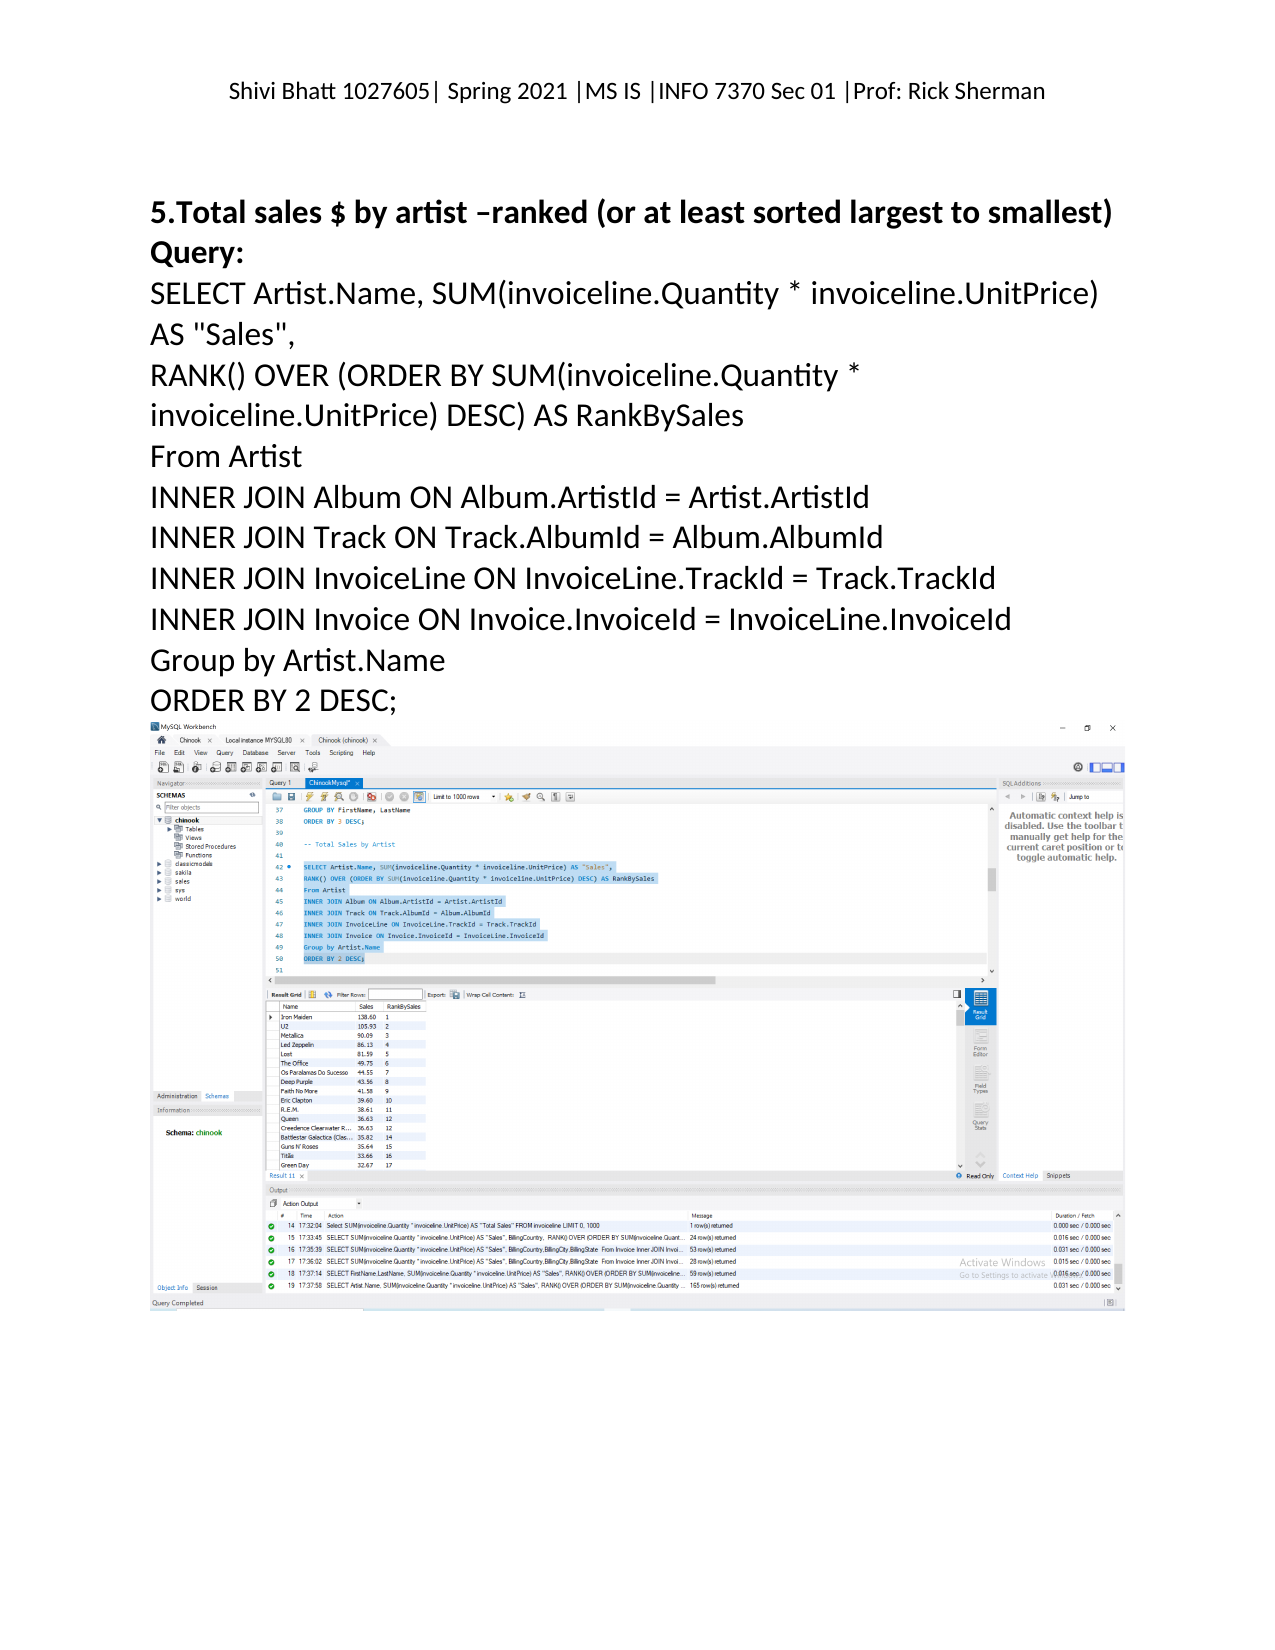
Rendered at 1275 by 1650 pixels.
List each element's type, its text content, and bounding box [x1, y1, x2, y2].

text SELECT Artist.Name, SUM(invoiceline.Quantity * invoiceline.UnitPrice) AS "Sales", [150, 272, 1125, 354]
text From Artist [150, 435, 1125, 476]
text RANK() OVER (ORDER BY SUM(invoiceline.Quantity * invoiceline.UnitPrice) DESC) AS RankBySales [150, 354, 1125, 435]
text ORDER BY 2 DESC; [150, 679, 1125, 720]
picture [150, 720, 1125, 1311]
text INNER JOIN Album ON Album.ArtistId = Artist.ArtistId [150, 476, 1125, 517]
text 5.Total sales $ by artist –ranked (or at least sorted largest to smallest) Query: [150, 191, 1125, 272]
text INNER JOIN InvoiceLine ON InvoiceLine.TrackId = Track.TrackId [150, 557, 1125, 598]
text Group by Artist.Name [150, 639, 1125, 679]
text INNER JOIN Track ON Track.AlbumId = Album.AlbumId [150, 517, 1125, 557]
text INNER JOIN Invoice ON Invoice.InvoiceId = InvoiceLine.InvoiceId [150, 598, 1125, 639]
